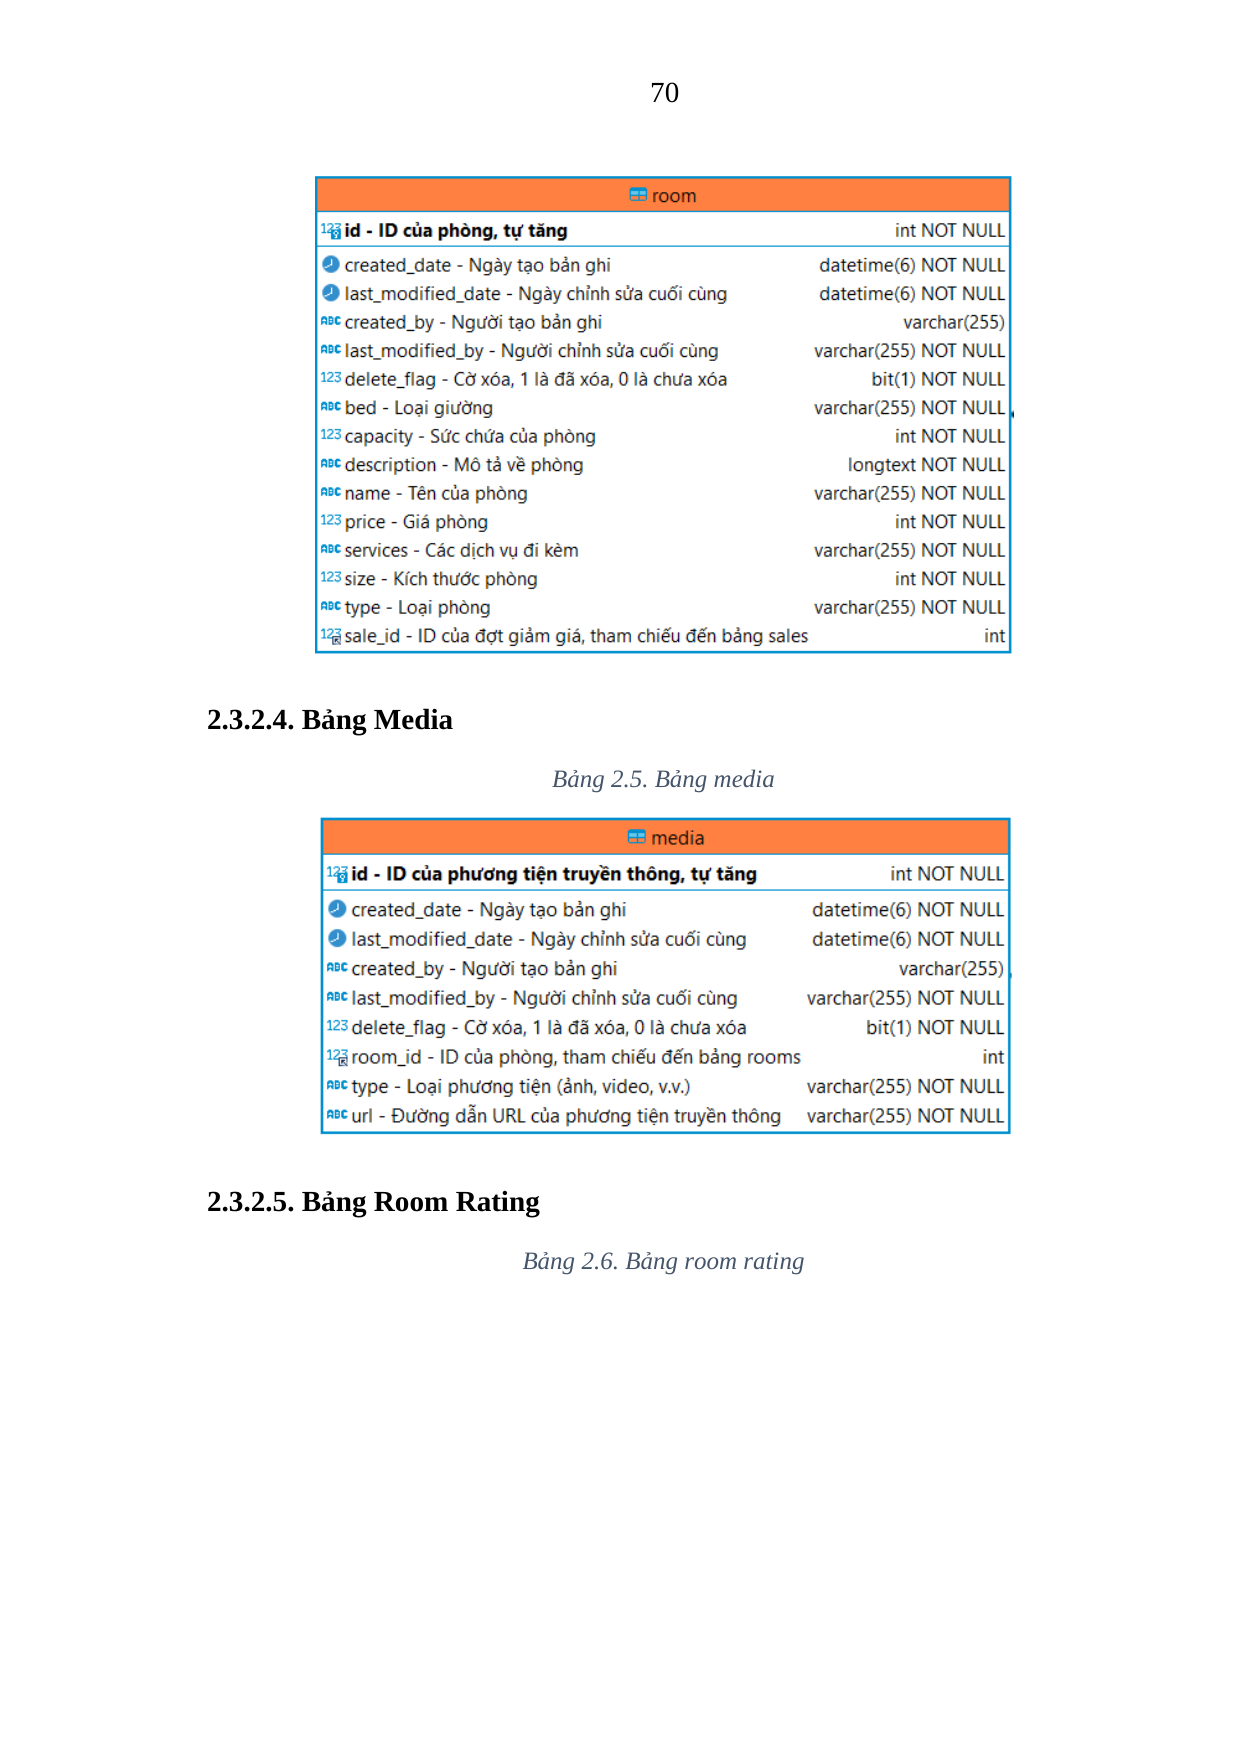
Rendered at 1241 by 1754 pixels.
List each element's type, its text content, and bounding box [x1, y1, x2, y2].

subtitle Bảng Room Rating [207, 1184, 1122, 1217]
picture [315, 175, 1014, 411]
picture [317, 814, 1012, 1138]
subtitle Bảng Media [207, 702, 1122, 735]
text Bảng 2.6. Bảng room rating [207, 1246, 1122, 1275]
picture [324, 821, 1008, 1131]
text Bảng 2.5. Bảng media [207, 764, 1122, 793]
picture [318, 179, 1008, 210]
picture [315, 418, 1014, 656]
picture [318, 213, 1008, 650]
